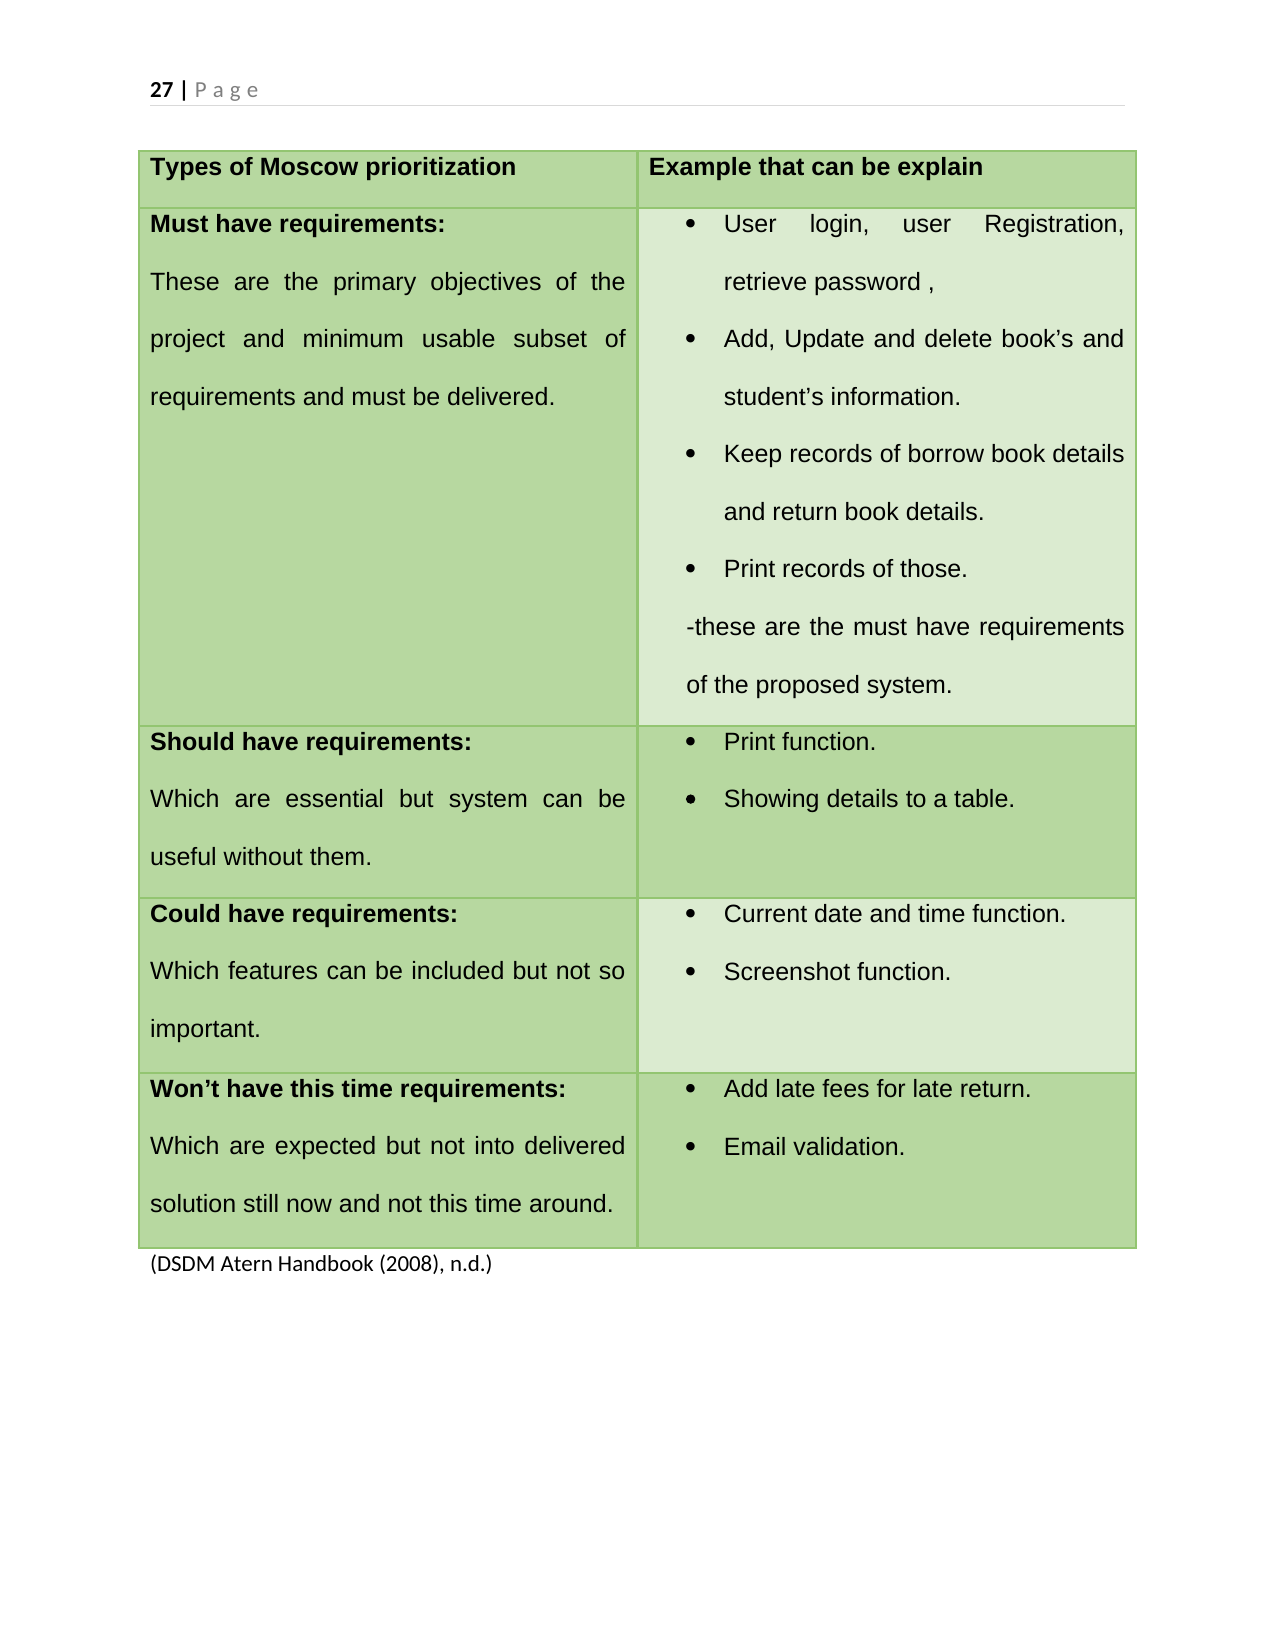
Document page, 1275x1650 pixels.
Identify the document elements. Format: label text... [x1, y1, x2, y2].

table_cell Current date and time function. Screenshot function. [639, 899, 1135, 1072]
table_cell Must have requirements: These are the primary objectives of the project and minimum usable subset of requirements and must be delivered. [140, 209, 636, 725]
table_cell Add late fees for late return. Email validation. [639, 1074, 1135, 1247]
table_cell Should have requirements: Which are essential but system can be useful without them. [140, 727, 636, 897]
table_cell Could have requirements: Which features can be included but not so important. [140, 899, 636, 1072]
table_header Example that can be explain [639, 152, 1135, 207]
table_cell User login, user Registration, retrieve password , Add, Update and delete book’s and student’s information. Keep records of borrow book details and return book details. Print records of those. -these are the must have requirements of the proposed system. [639, 209, 1135, 725]
table_cell Won’t have this time requirements: Which are expected but not into delivered solution still now and not this time around. [140, 1074, 636, 1247]
table_cell Print function. Showing details to a table. [639, 727, 1135, 897]
table_header Types of Moscow prioritization [140, 152, 636, 207]
